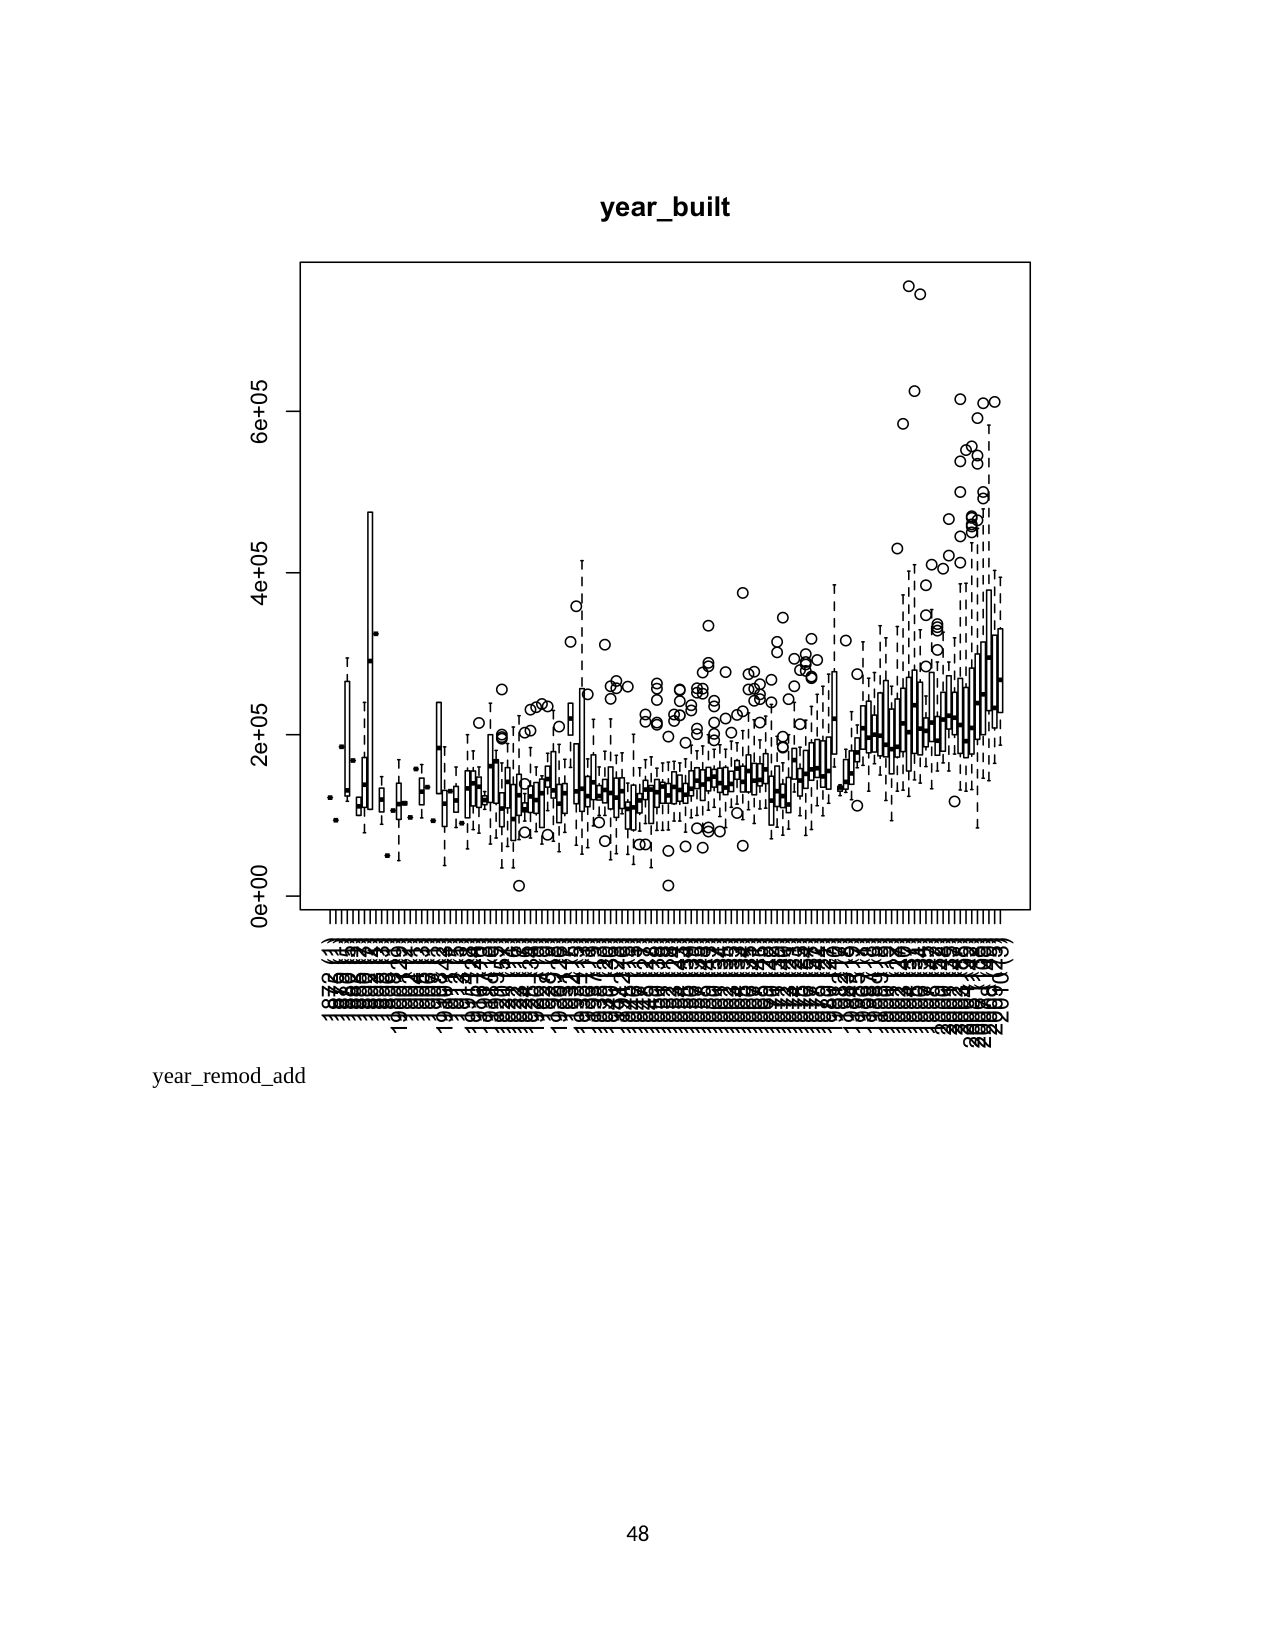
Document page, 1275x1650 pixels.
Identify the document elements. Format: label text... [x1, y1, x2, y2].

text year_remod_add [152, 1063, 1123, 1089]
picture [187, 150, 1088, 1050]
